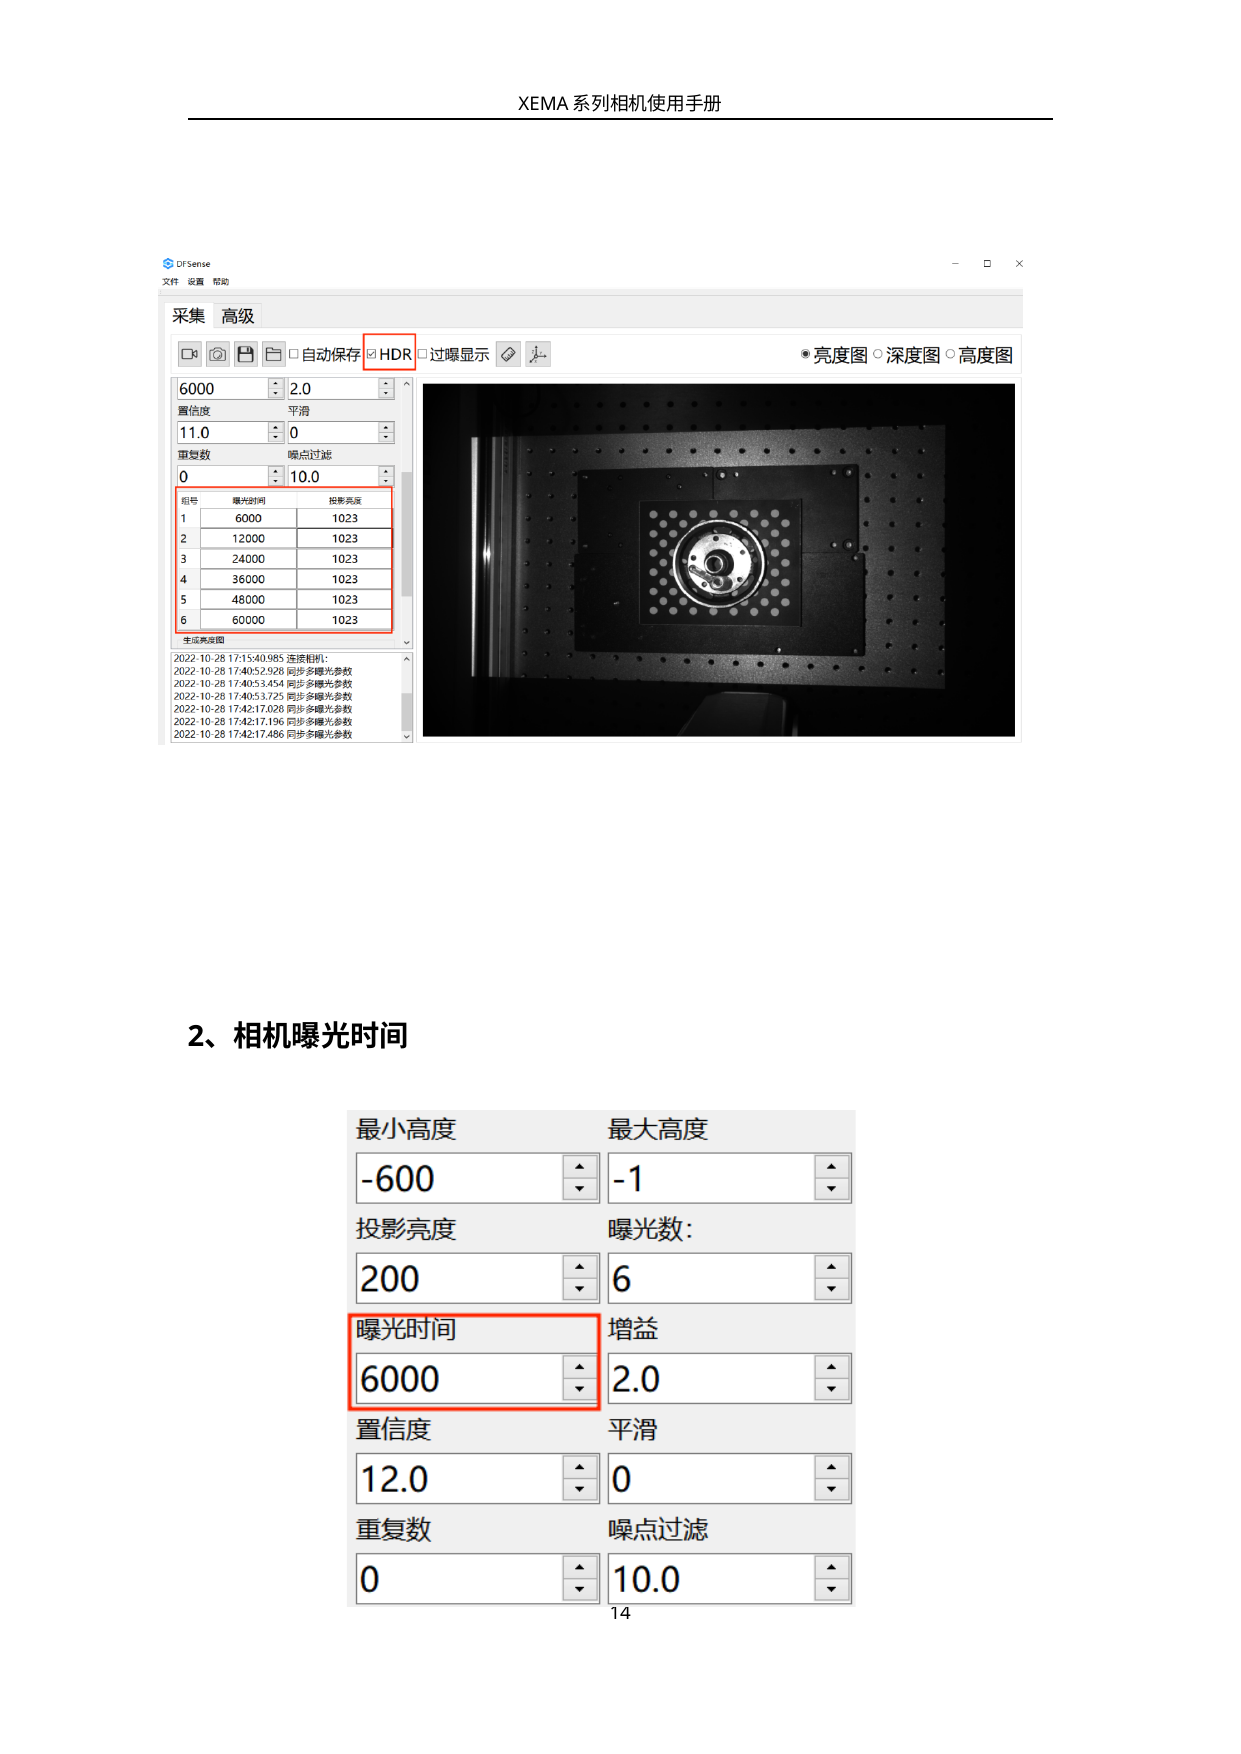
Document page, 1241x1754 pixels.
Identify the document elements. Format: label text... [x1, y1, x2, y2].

picture [158, 255, 1023, 745]
subtitle 2、相机曝光时间 [187, 1002, 1053, 1067]
picture [346, 1110, 856, 1607]
